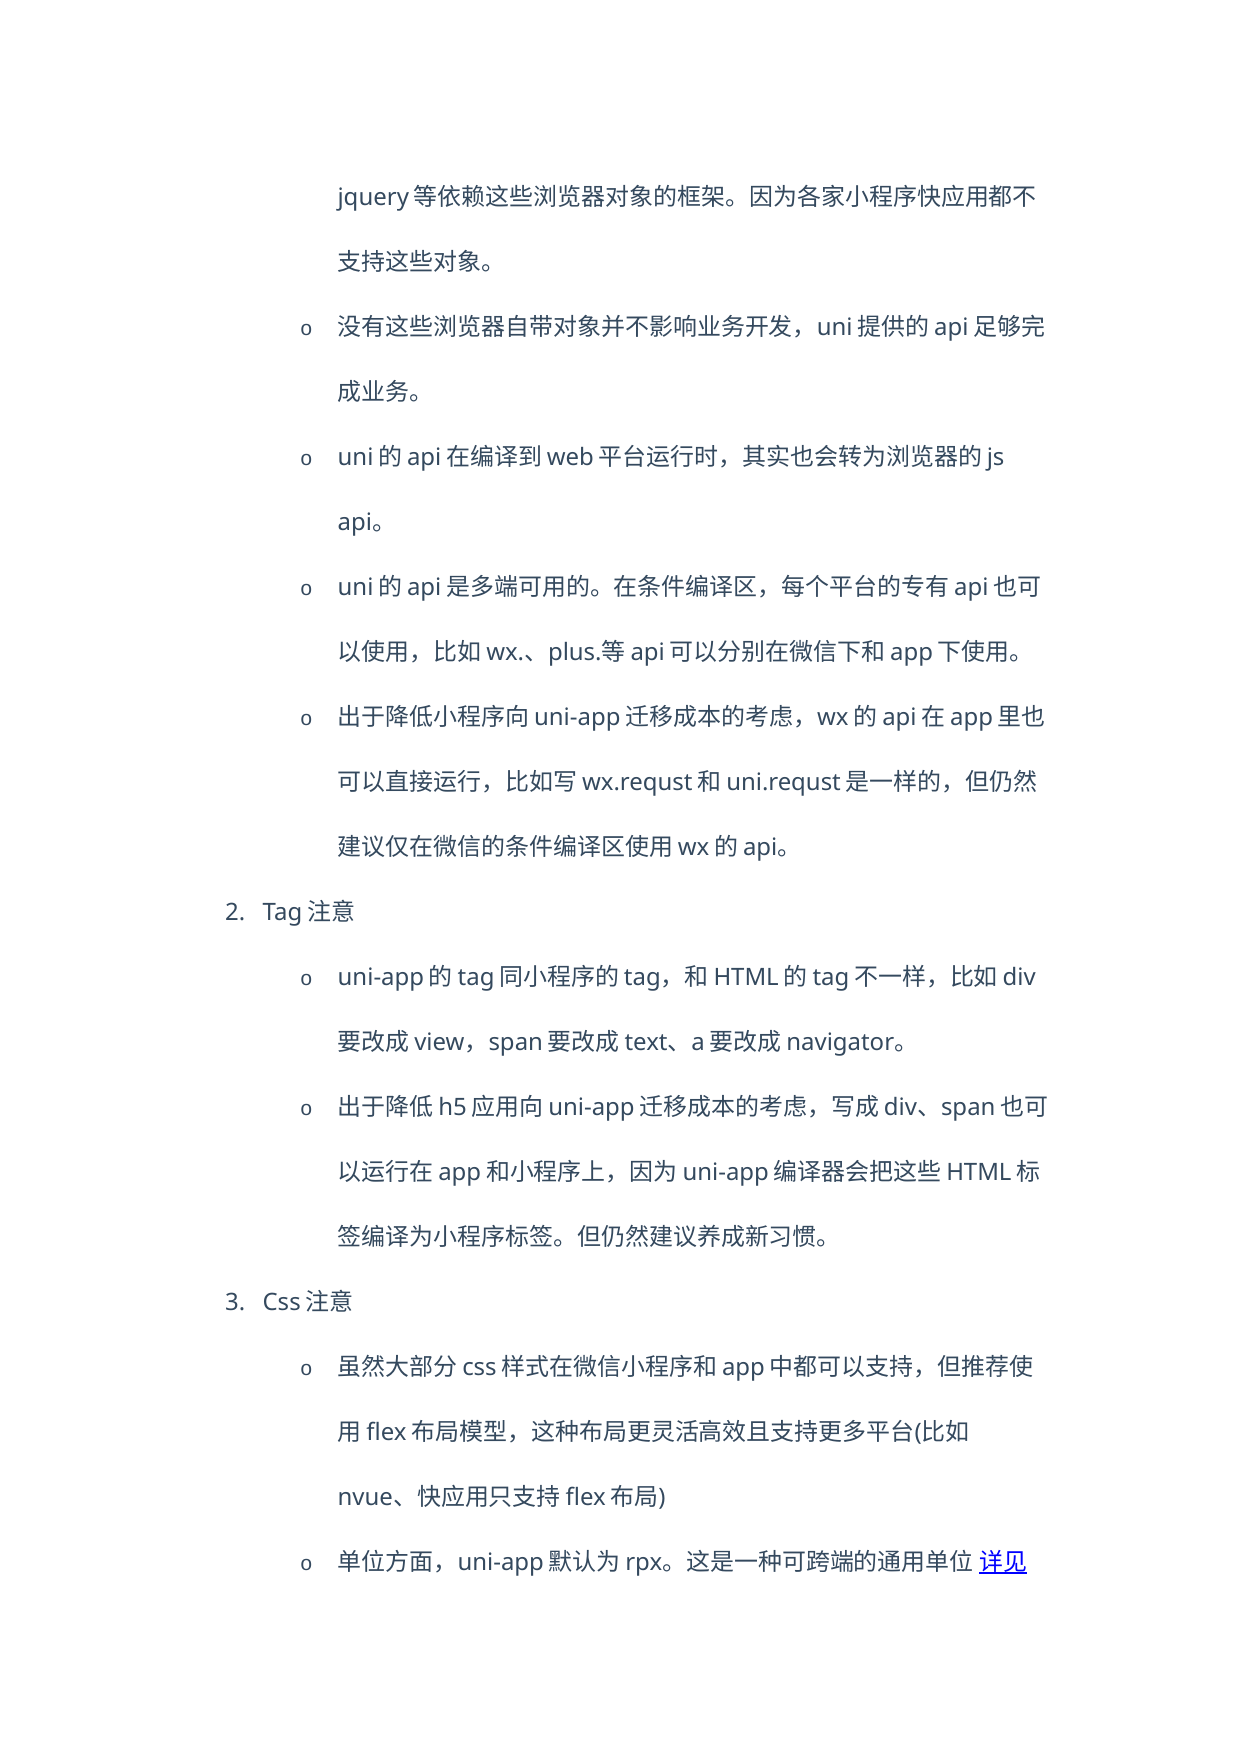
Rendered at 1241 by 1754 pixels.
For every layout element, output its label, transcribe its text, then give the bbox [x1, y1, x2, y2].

list 没有这些浏览器自带对象并不影响业务开发，uni提供的api足够完成业务。 [300, 292, 1053, 422]
list uni的api是多端可用的。在条件编译区，每个平台的专有api也可以使用，比如wx.、plus.等api可以分别在微信下和app下使用。 [300, 552, 1053, 682]
list Css注意 [225, 1267, 1053, 1332]
list 出于降低h5应用向uni-app迁移成本的考虑，写成div、span也可以运行在app和小程序上，因为uni-app编译器会把这些HTML标签编译为小程序标签。但仍然建议养成新习惯。 [300, 1072, 1053, 1267]
list uni-app的tag同小程序的tag，和HTML的tag不一样，比如div要改成view，span要改成text、a要改成navigator。 [300, 942, 1053, 1072]
list 单位方面，uni-app默认为rpx。这是一种可跨端的通用单位 详见 [300, 1527, 1053, 1592]
list 虽然大部分css样式在微信小程序和app中都可以支持，但推荐使用flex布局模型，这种布局更灵活高效且支持更多平台(比如nvue、快应用只支持flex布局) [300, 1332, 1053, 1527]
list Tag注意 [225, 877, 1053, 942]
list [300, 162, 1053, 292]
list 出于降低小程序向uni-app迁移成本的考虑，wx的api在app里也可以直接运行，比如写wx.requst和uni.requst是一样的，但仍然建议仅在微信的条件编译区使用wx的api。 [300, 682, 1053, 877]
list uni的api在编译到web平台运行时，其实也会转为浏览器的js api。 [300, 422, 1053, 552]
